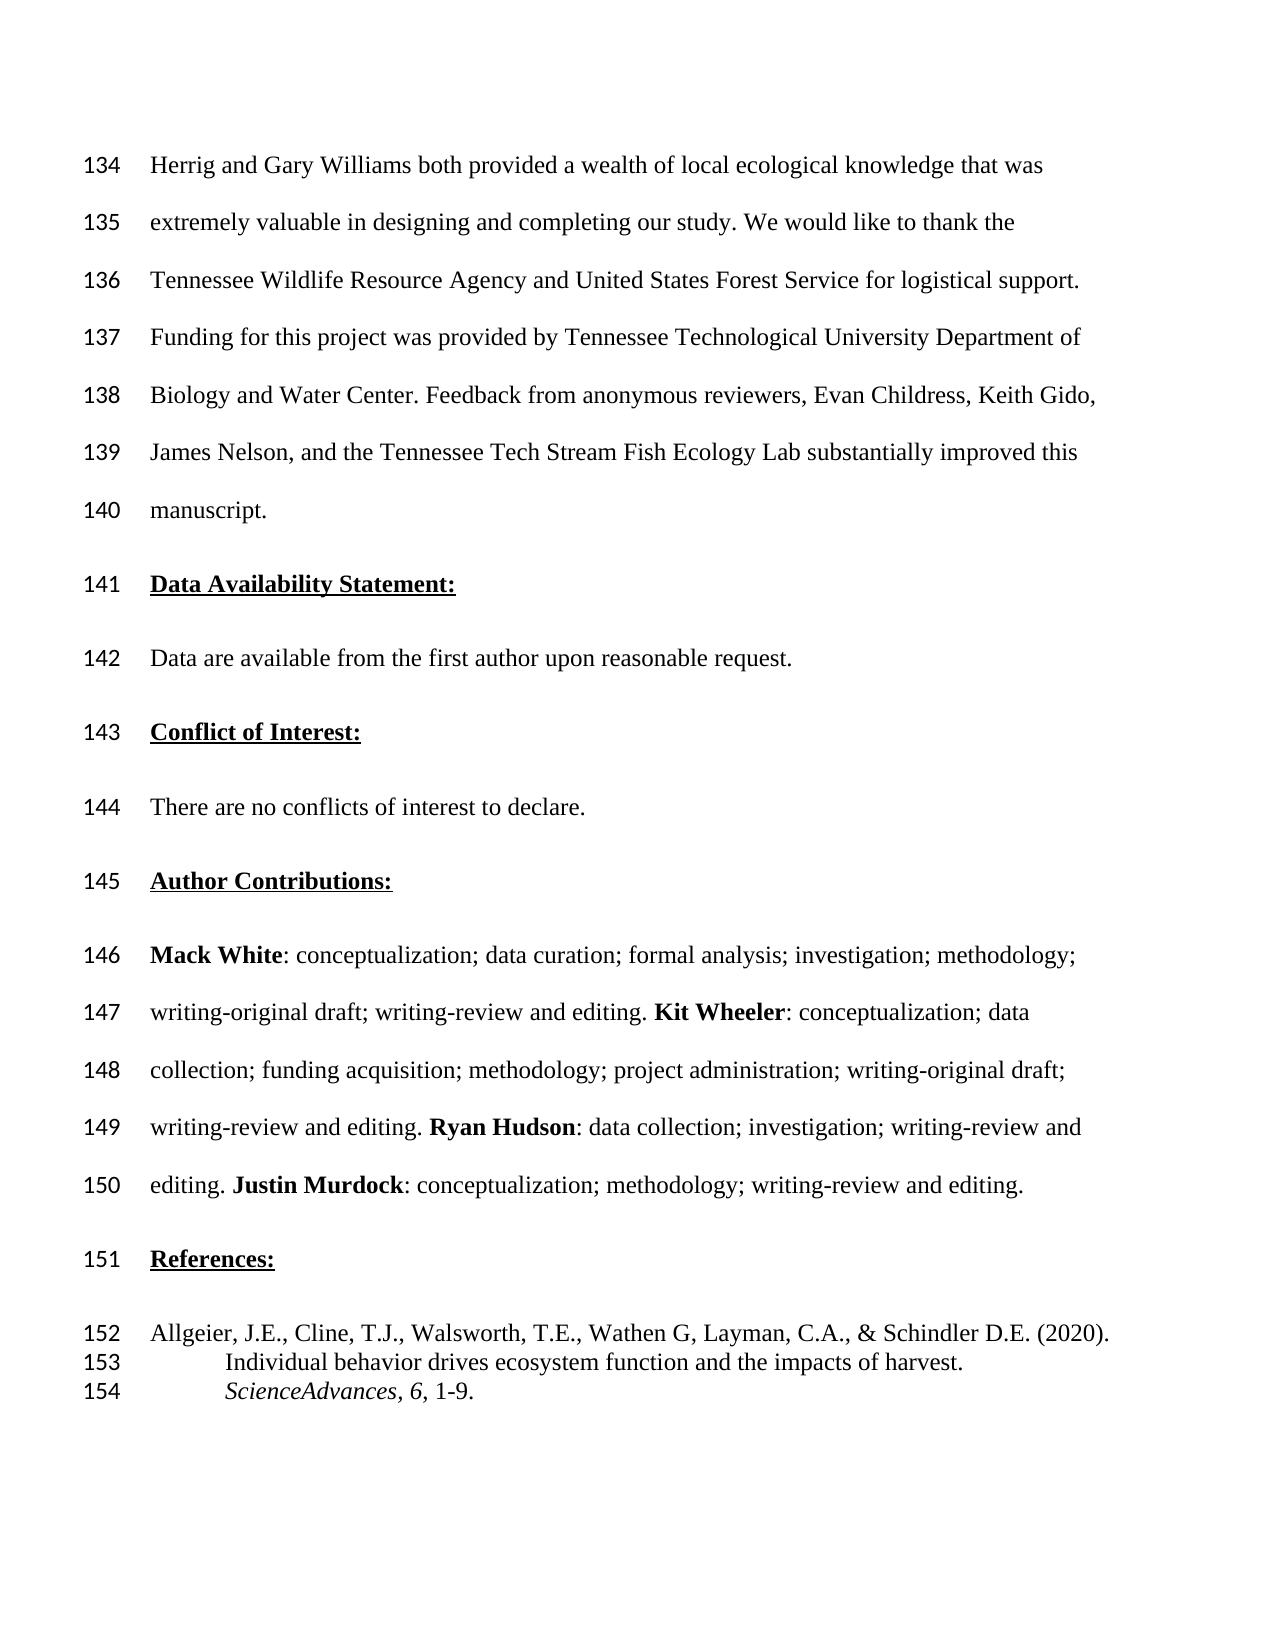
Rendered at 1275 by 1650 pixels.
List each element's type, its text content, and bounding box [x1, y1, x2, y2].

text Conflict of Interest: [150, 717, 1125, 746]
text Author Contributions: [150, 866, 1125, 894]
text Mack White: conceptualization; data curation; formal analysis; investigation; methodology; writing-original draft; writing-review and editing. Kit Wheeler: conceptualization; data collection; funding acquisition; methodology; project administration; writing-original draft; writing-review and editing. Ryan Hudson: data collection; investigation; writing-review and editing. Justin Murdock: conceptualization; methodology; writing-review and editing. [150, 940, 1125, 1199]
text Data Availability Statement: [150, 569, 1125, 598]
text There are no conflicts of interest to declare. [150, 792, 1125, 820]
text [150, 150, 1125, 524]
text Data are available from the first author upon reasonable request. [150, 643, 1125, 672]
text Allgeier, J.E., Cline, T.J., Walsworth, T.E., Wathen G, Layman, C.A., & Schindler D.E. (2020). Individual behavior drives ecosystem function and the impacts of harvest. ScienceAdvances, 6, 1-9. [150, 1318, 1125, 1404]
text References: [150, 1244, 1125, 1273]
